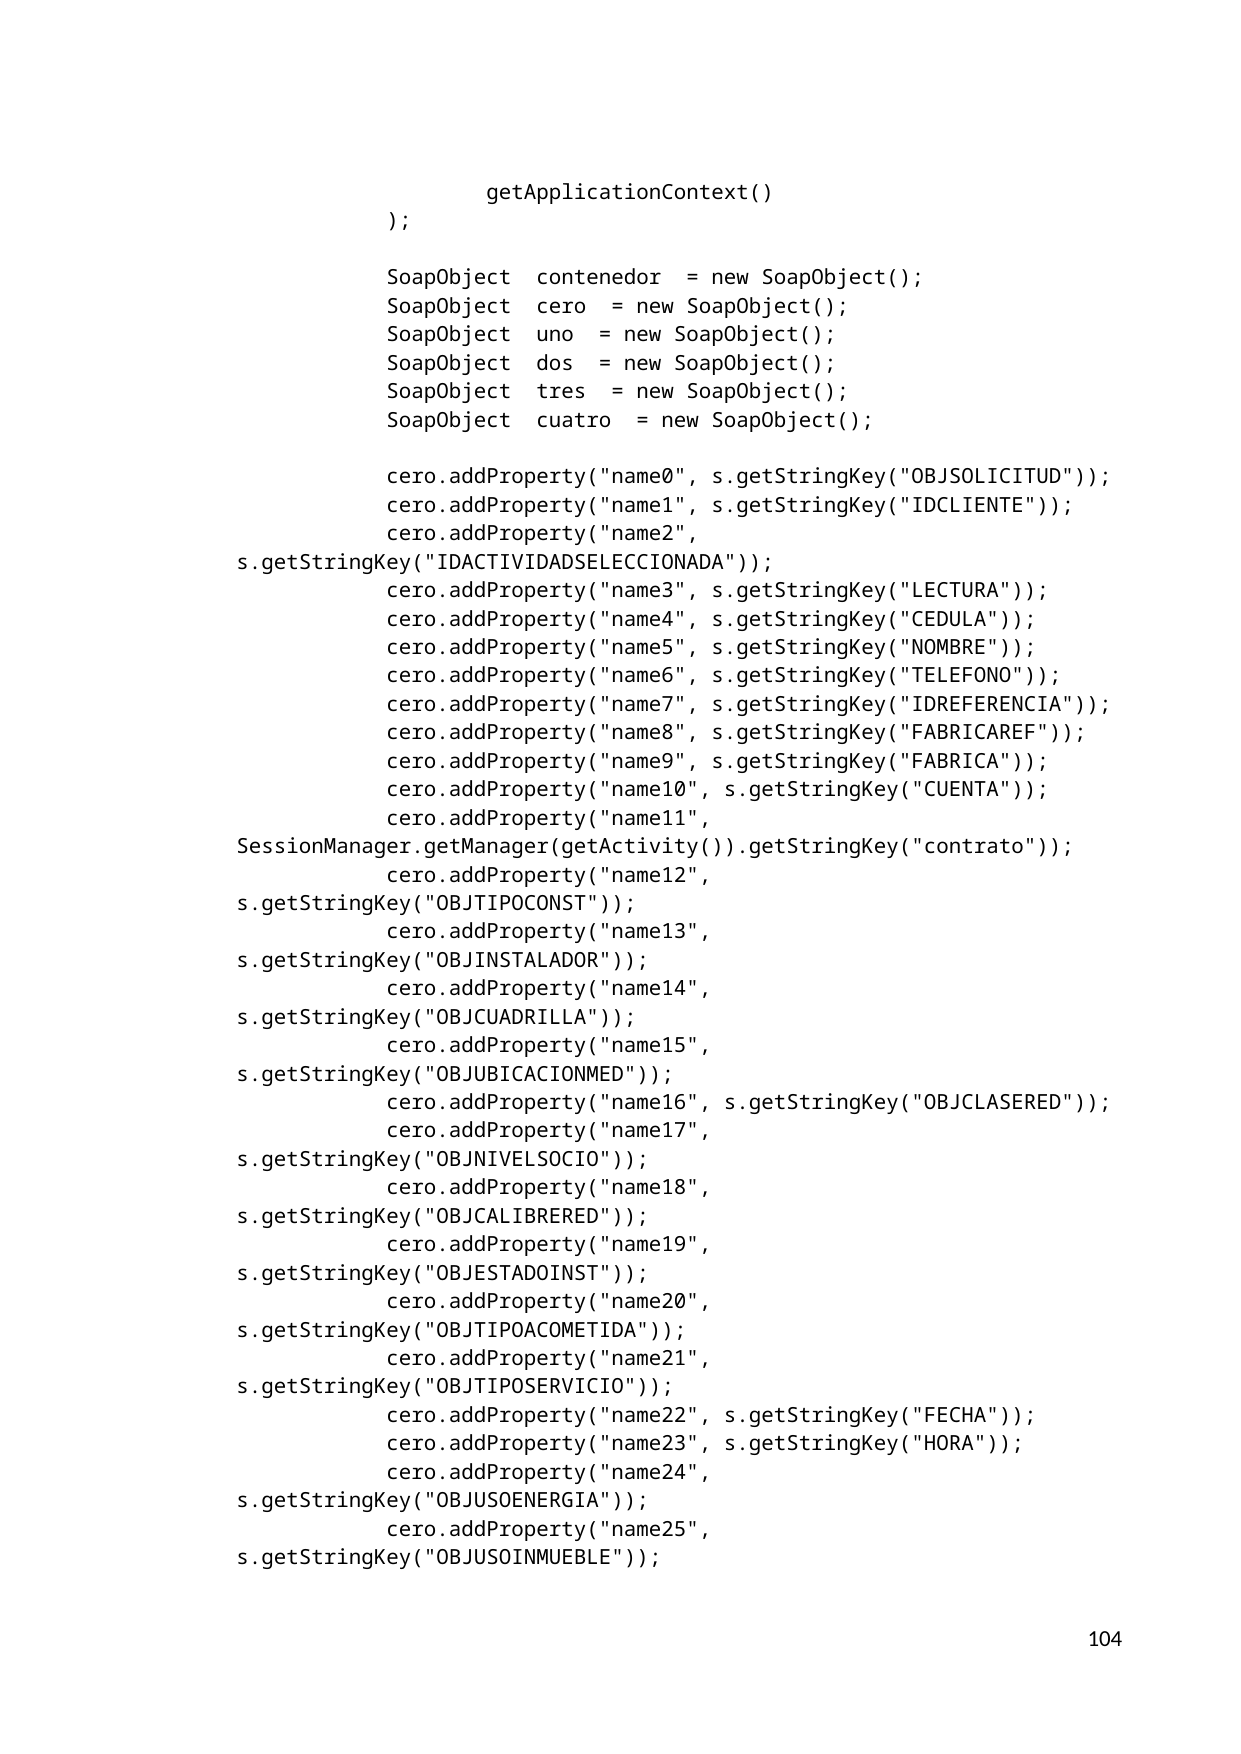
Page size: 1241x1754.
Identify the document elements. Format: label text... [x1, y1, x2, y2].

text cero.addProperty("name12", s.getStringKey("OBJTIPOCONST")); [236, 860, 1122, 917]
text cero.addProperty("name10", s.getStringKey("CUENTA")); [236, 774, 1122, 803]
text cero.addProperty("name22", s.getStringKey("FECHA")); [236, 1400, 1122, 1428]
text cero.addProperty("name4", s.getStringKey("CEDULA")); [236, 604, 1122, 632]
text cero.addProperty("name1", s.getStringKey("IDCLIENTE")); [236, 490, 1122, 518]
text cero.addProperty("name0", s.getStringKey("OBJSOLICITUD")); [236, 462, 1122, 490]
text cero.addProperty("name15", s.getStringKey("OBJUBICACIONMED")); [236, 1030, 1122, 1087]
text cero.addProperty("name21", s.getStringKey("OBJTIPOSERVICIO")); [236, 1343, 1122, 1400]
text cero.addProperty("name9", s.getStringKey("FABRICA")); [236, 746, 1122, 774]
text cero.addProperty("name11", SessionManager.getManager(getActivity()).getStringKey("contrato")); [236, 803, 1122, 860]
text cero.addProperty("name2", s.getStringKey("IDACTIVIDADSELECCIONADA")); [236, 518, 1122, 575]
text cero.addProperty("name24", s.getStringKey("OBJUSOENERGIA")); [236, 1457, 1122, 1514]
text cero.addProperty("name18", s.getStringKey("OBJCALIBRERED")); [236, 1172, 1122, 1229]
text getApplicationContext() [236, 177, 1122, 206]
text SoapObject tres = new SoapObject(); [236, 376, 1122, 405]
text SoapObject contenedor = new SoapObject(); [236, 262, 1122, 291]
text SoapObject dos = new SoapObject(); [236, 348, 1122, 376]
text cero.addProperty("name23", s.getStringKey("HORA")); [236, 1428, 1122, 1457]
text cero.addProperty("name16", s.getStringKey("OBJCLASERED")); [236, 1087, 1122, 1116]
text cero.addProperty("name7", s.getStringKey("IDREFERENCIA")); [236, 689, 1122, 717]
text SoapObject uno = new SoapObject(); [236, 319, 1122, 348]
text cero.addProperty("name20", s.getStringKey("OBJTIPOACOMETIDA")); [236, 1286, 1122, 1343]
text cero.addProperty("name19", s.getStringKey("OBJESTADOINST")); [236, 1229, 1122, 1286]
text SoapObject cuatro = new SoapObject(); [236, 405, 1122, 433]
text cero.addProperty("name8", s.getStringKey("FABRICAREF")); [236, 717, 1122, 746]
text ); [236, 206, 1122, 234]
text SoapObject cero = new SoapObject(); [236, 291, 1122, 319]
text cero.addProperty("name5", s.getStringKey("NOMBRE")); [236, 632, 1122, 661]
text cero.addProperty("name6", s.getStringKey("TELEFONO")); [236, 661, 1122, 689]
text cero.addProperty("name13", s.getStringKey("OBJINSTALADOR")); [236, 917, 1122, 973]
text cero.addProperty("name3", s.getStringKey("LECTURA")); [236, 575, 1122, 604]
text cero.addProperty("name25", s.getStringKey("OBJUSOINMUEBLE")); [236, 1514, 1122, 1571]
text cero.addProperty("name17", s.getStringKey("OBJNIVELSOCIO")); [236, 1116, 1122, 1172]
text cero.addProperty("name14", s.getStringKey("OBJCUADRILLA")); [236, 973, 1122, 1030]
